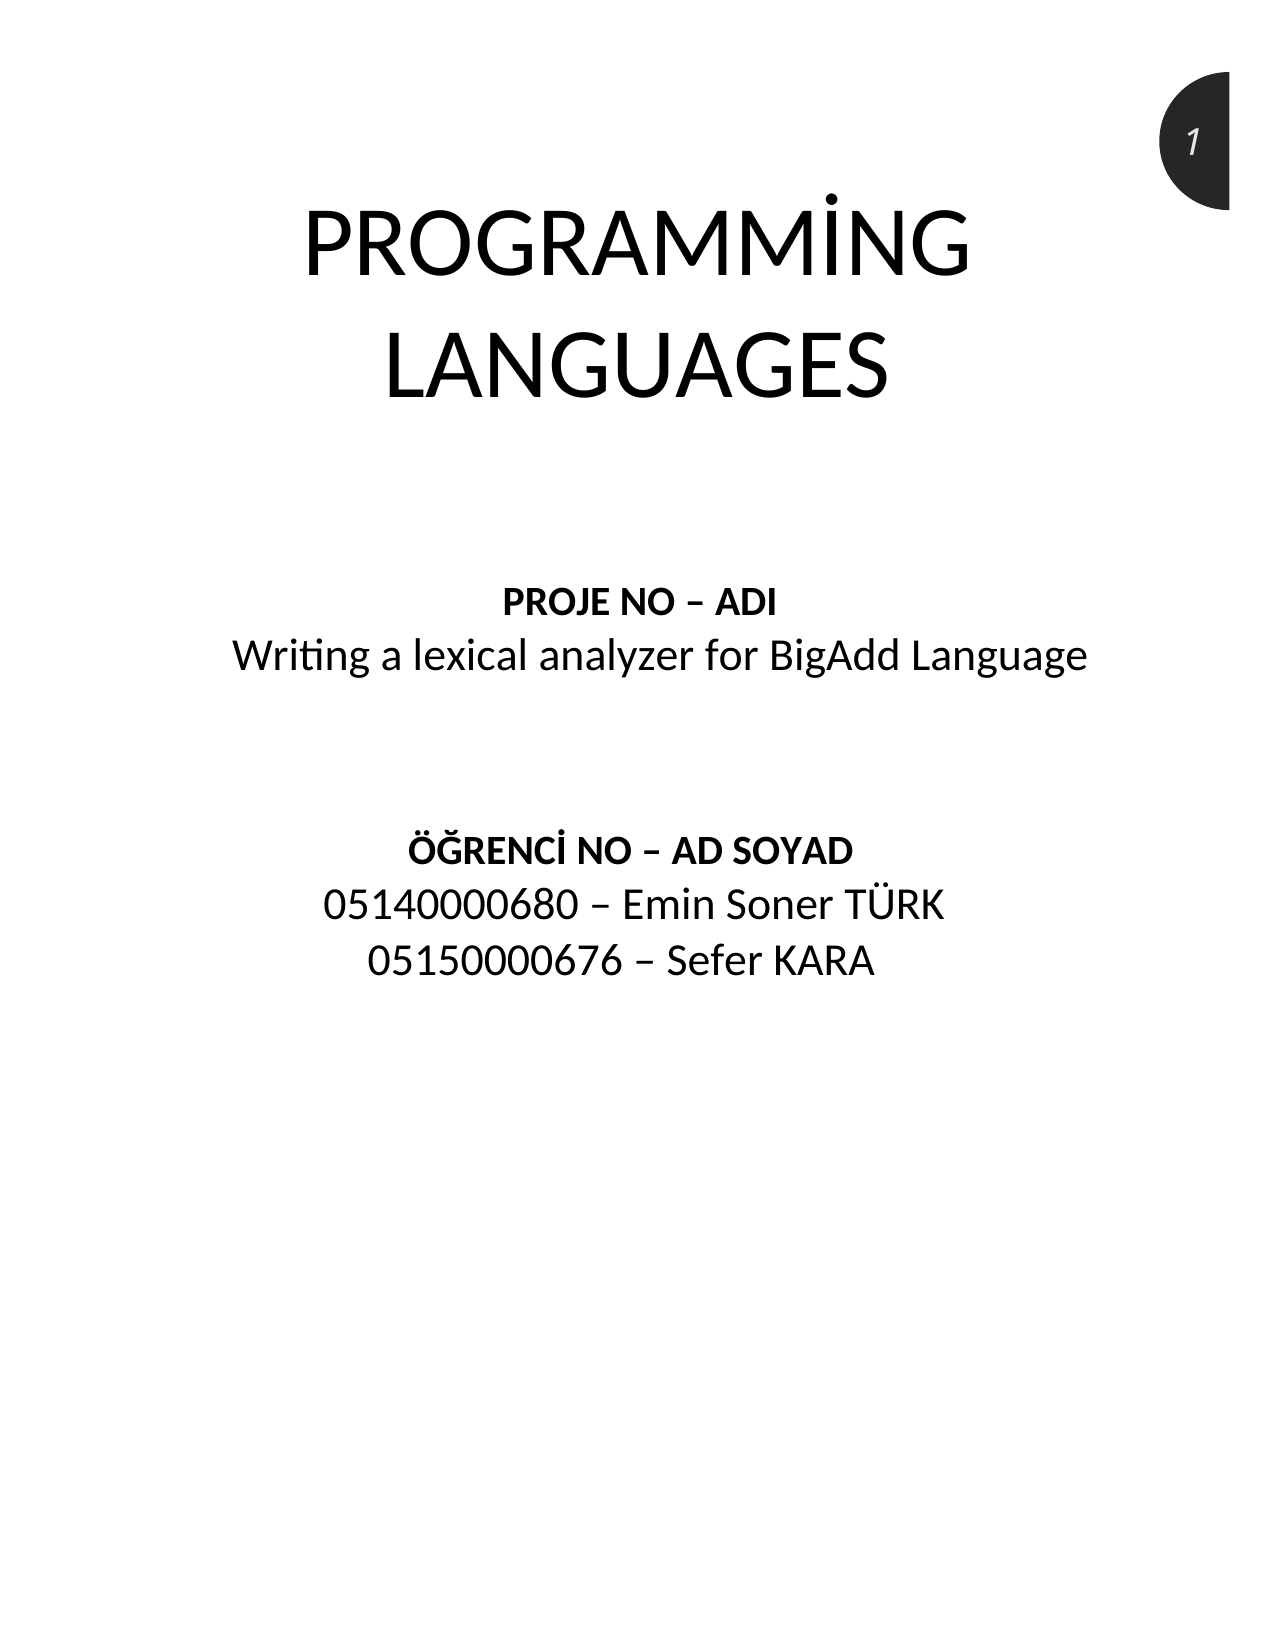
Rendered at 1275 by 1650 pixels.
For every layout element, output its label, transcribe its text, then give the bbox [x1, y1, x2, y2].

text Writing a lexical analyzer for BigAdd Language [221, 626, 1127, 738]
text ÖĞRENCİ NO – AD SOYAD [148, 824, 1127, 875]
text PROJE NO – ADI [221, 575, 1127, 626]
text PROGRAMMİNG LANGUAGES [148, 178, 1127, 422]
text 05140000680 – Emin Soner TÜRK [148, 875, 1127, 931]
text 05150000676 – Sefer KARA [148, 931, 1127, 987]
